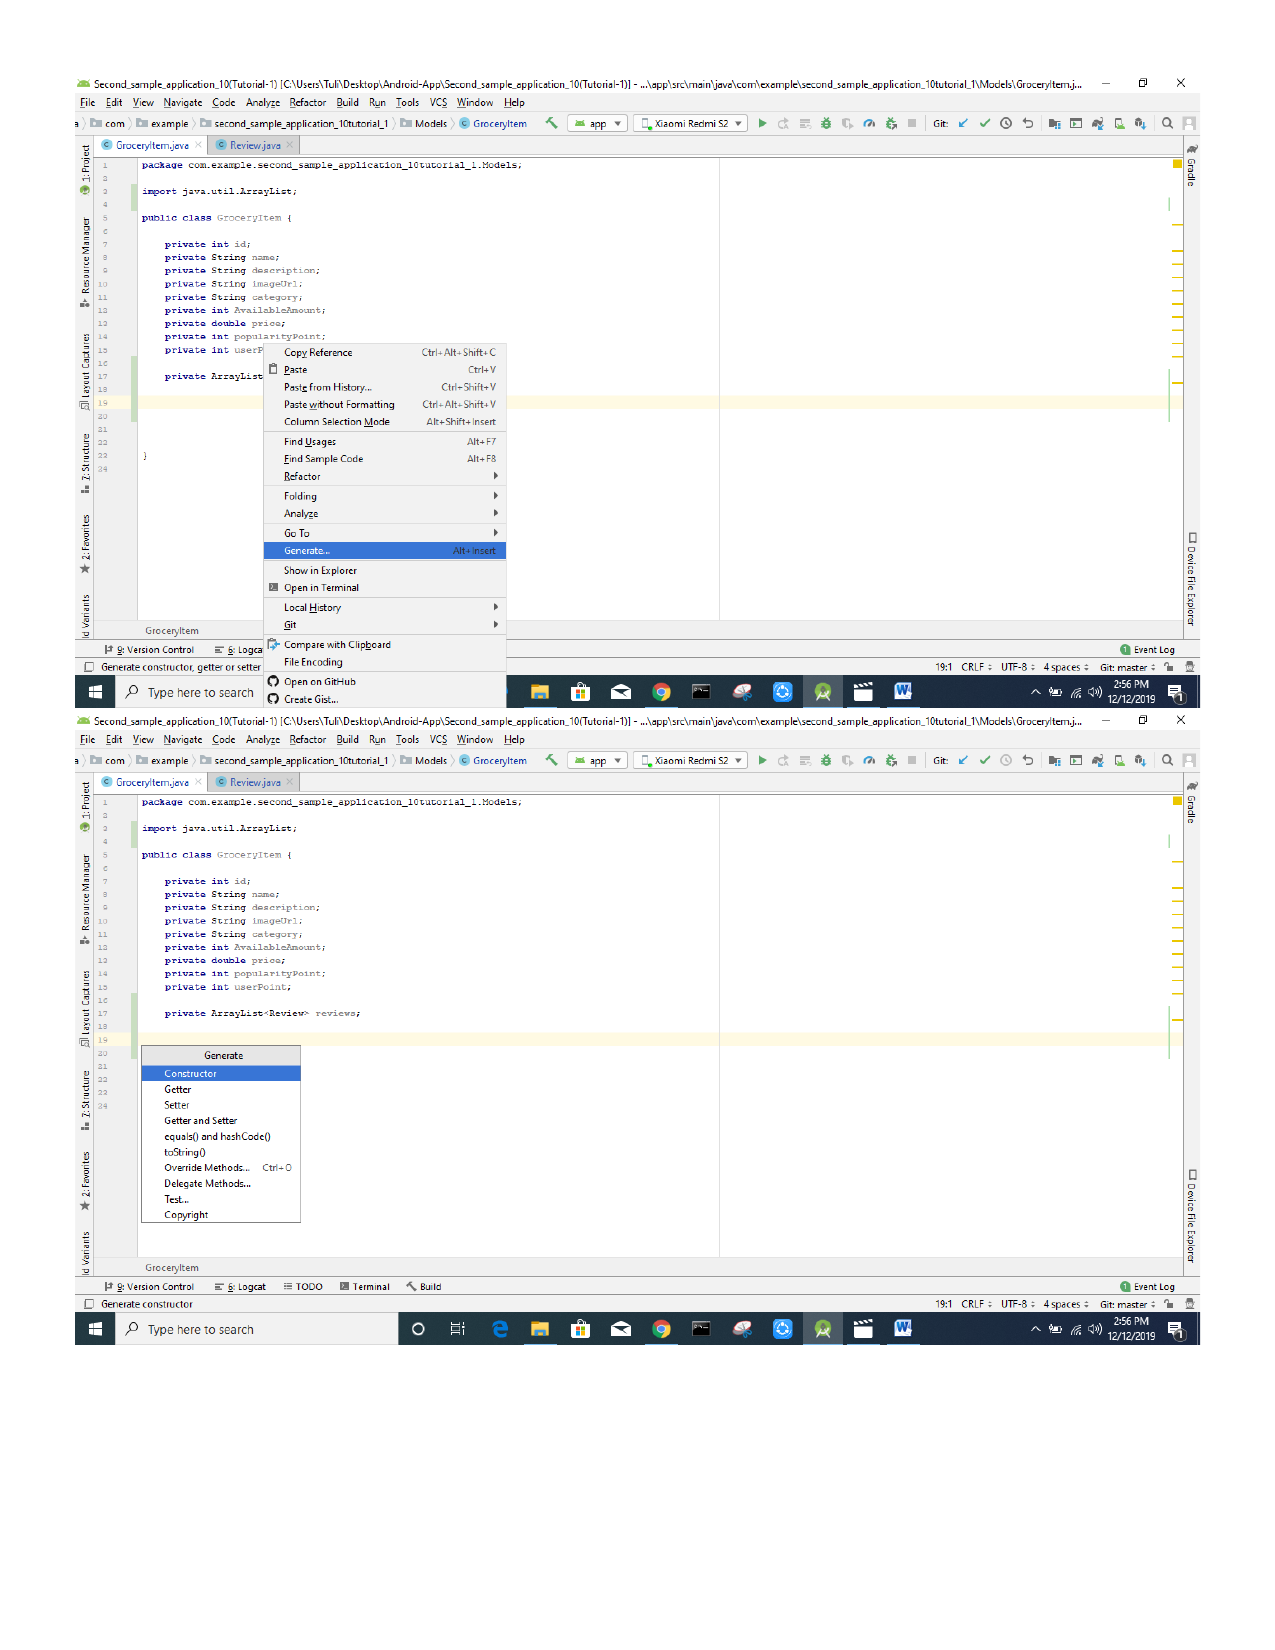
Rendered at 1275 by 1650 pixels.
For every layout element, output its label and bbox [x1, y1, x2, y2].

picture [75, 75, 1200, 708]
picture [75, 711, 1200, 1345]
